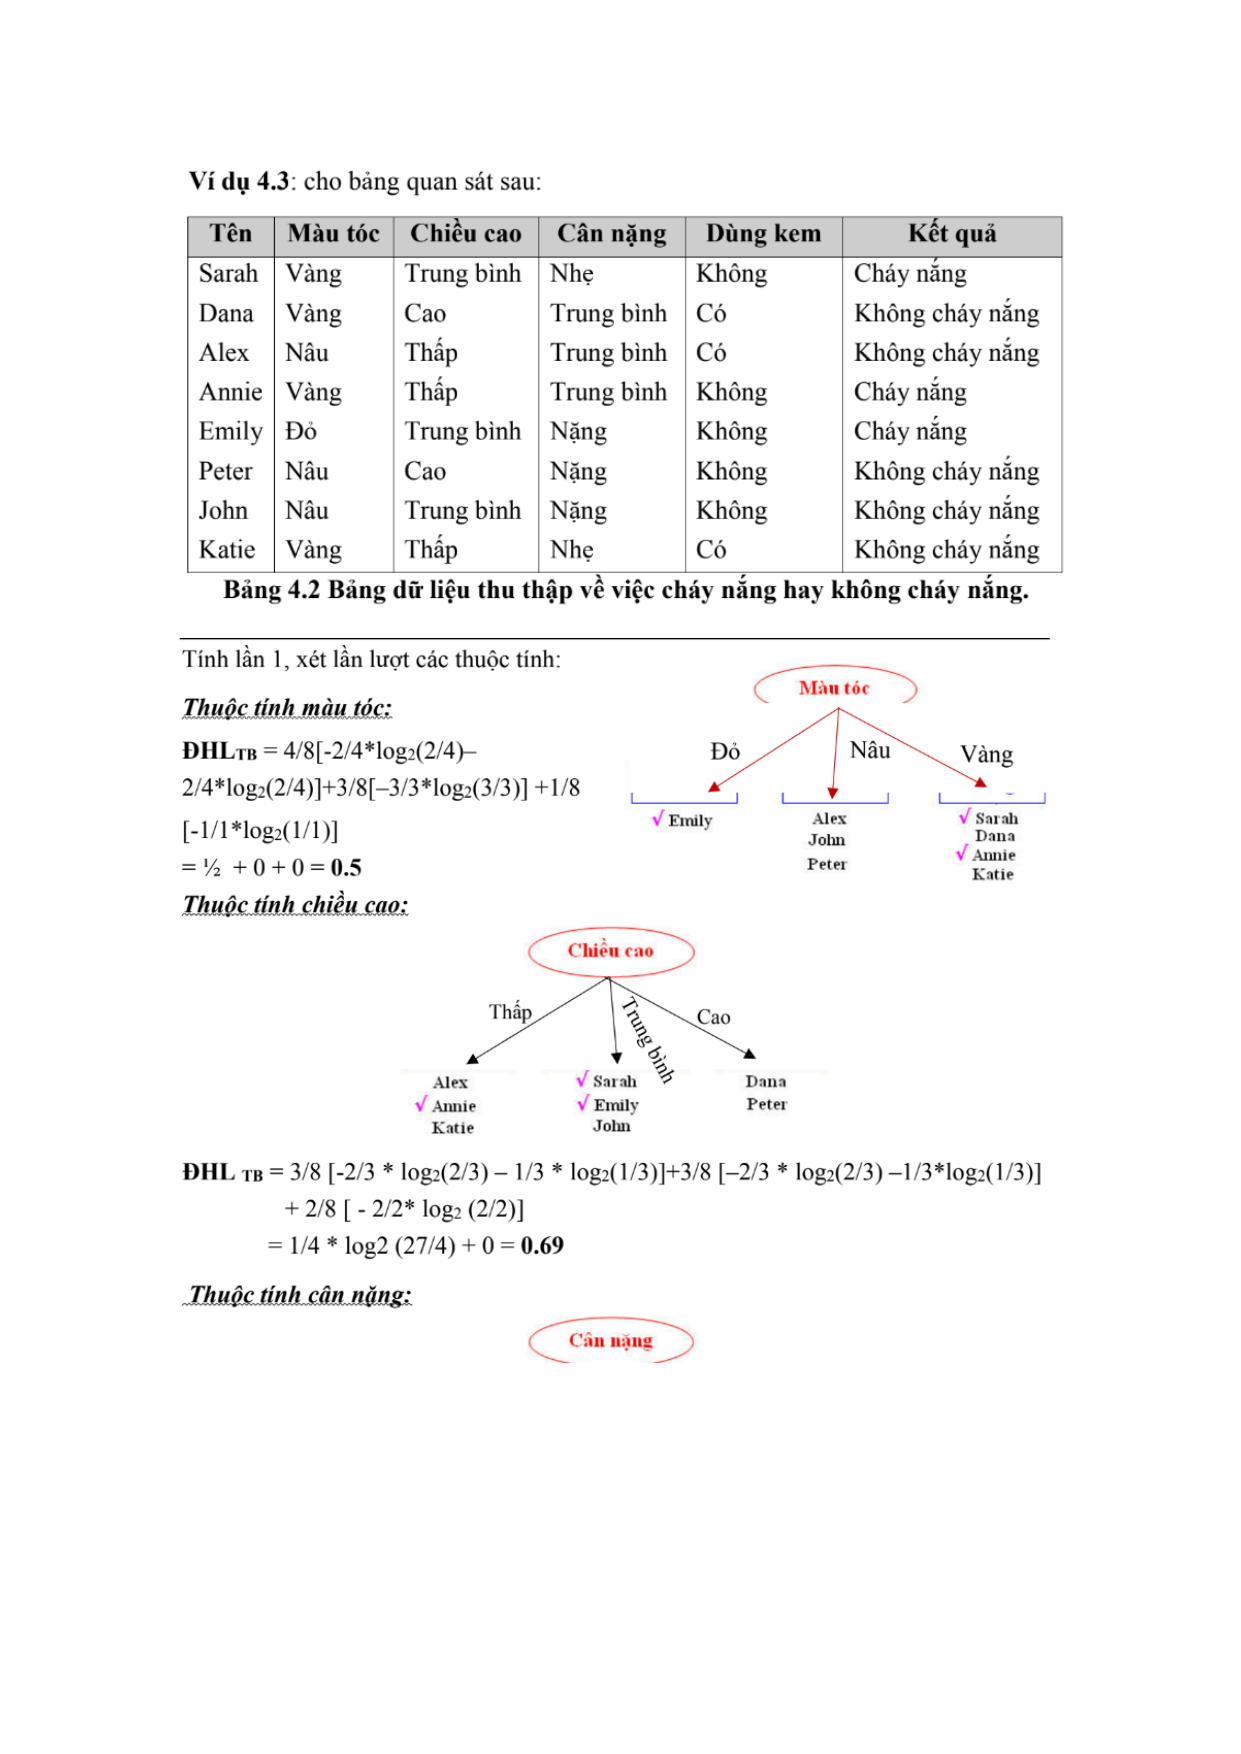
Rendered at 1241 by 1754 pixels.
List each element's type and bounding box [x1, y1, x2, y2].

picture [150, 150, 1091, 619]
picture [150, 638, 1091, 1363]
